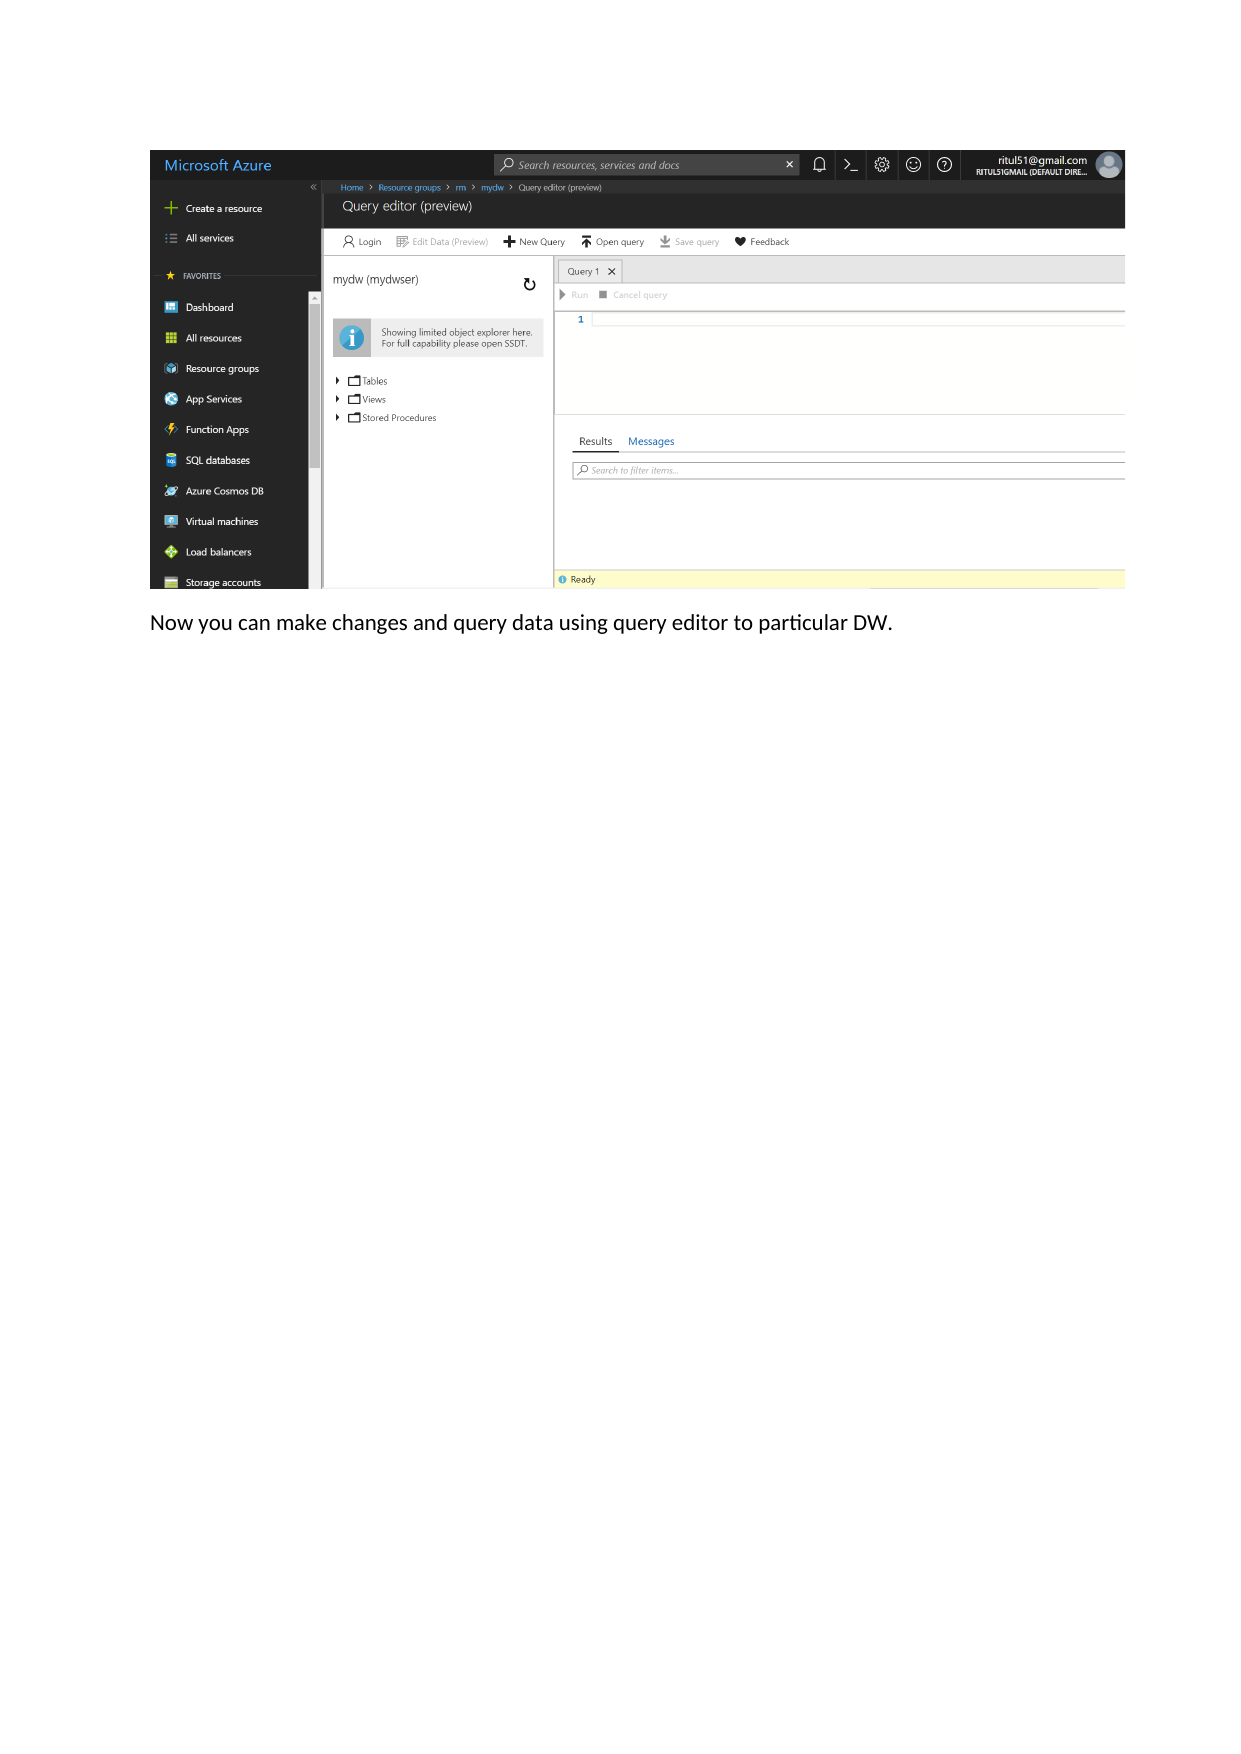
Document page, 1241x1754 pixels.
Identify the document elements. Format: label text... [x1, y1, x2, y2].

text Now you can make changes and query data using query editor to particular DW. [150, 608, 1090, 636]
picture [150, 150, 1125, 589]
